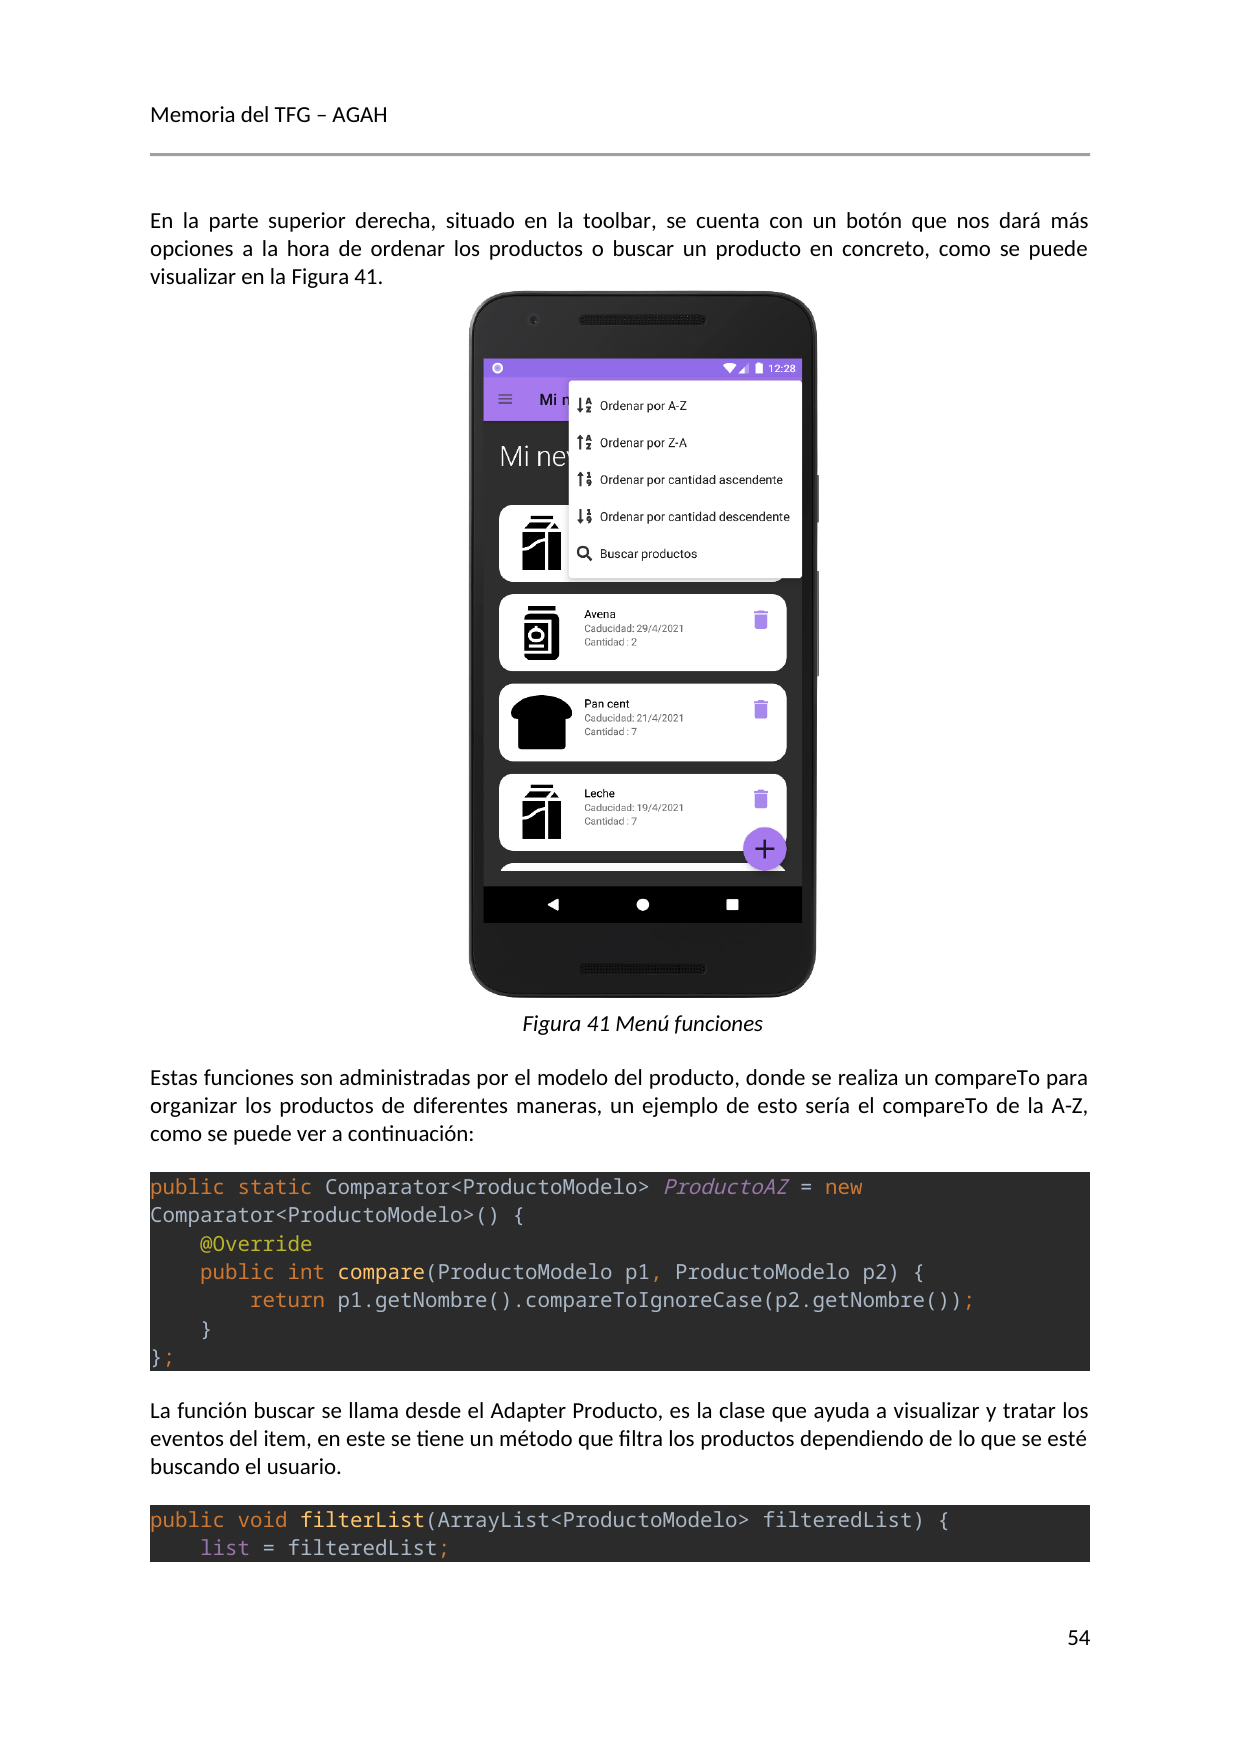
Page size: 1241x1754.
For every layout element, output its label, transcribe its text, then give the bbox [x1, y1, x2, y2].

text En la parte superior derecha, situado en la toolbar, se cuenta con un botón que nos dará más opciones a la hora de ordenar los productos o buscar un producto en concreto, como se puede visualizar en la Figura 41. [150, 206, 1090, 290]
text public static Comparator<ProductoModelo> ProductoAZ = new Comparator<ProductoModelo>() { @Override public int compare(ProductoModelo p1, ProductoModelo p2) { return p1.getNombre().compareToIgnoreCase(p2.getNombre()); } }; [150, 1172, 1090, 1371]
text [150, 1505, 1090, 1562]
picture [468, 290, 819, 998]
text La función buscar se llama desde el Adapter Producto, es la clase que ayuda a visualizar y tratar los eventos del item, en este se tiene un método que filtra los productos dependiendo de lo que se esté buscando el usuario. [150, 1396, 1090, 1480]
